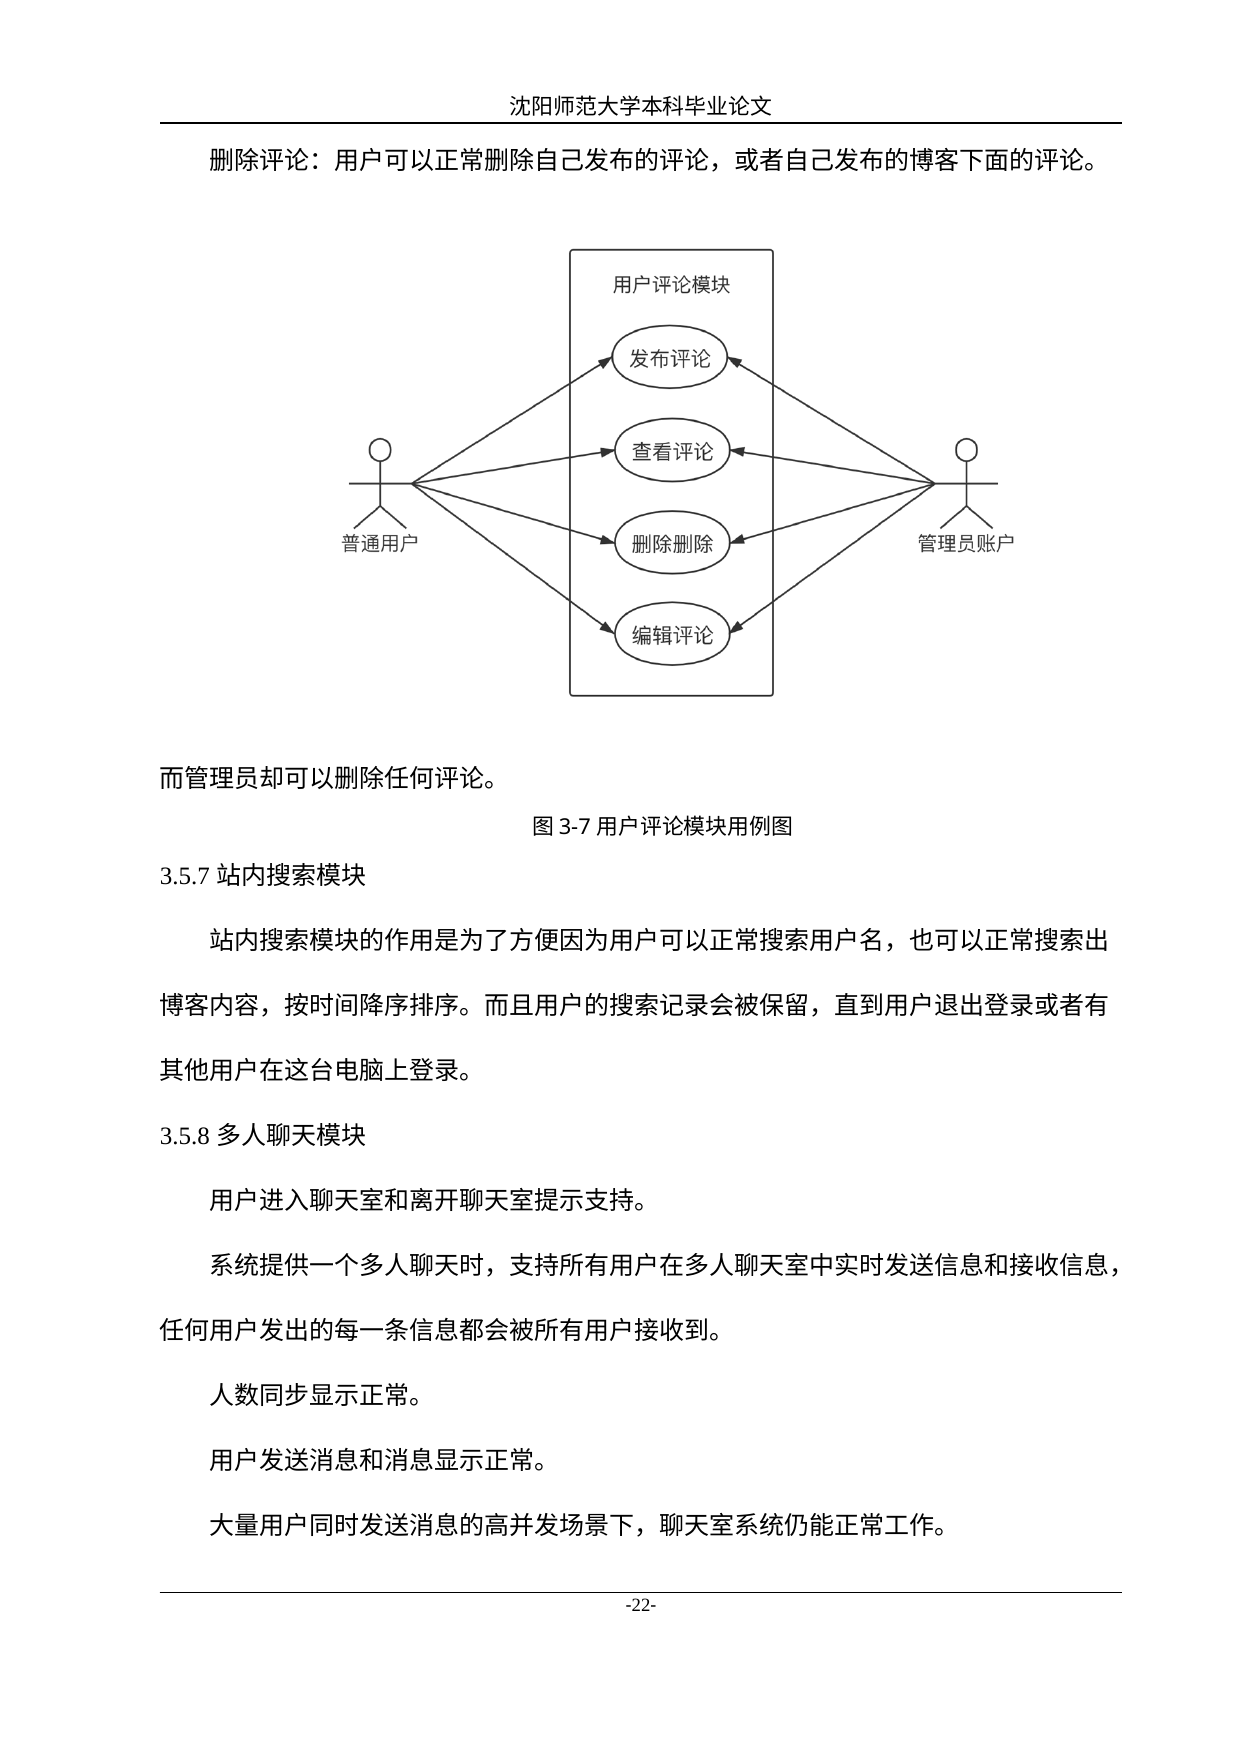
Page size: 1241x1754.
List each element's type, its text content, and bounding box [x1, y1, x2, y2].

subtitle 3.5.7 站内搜索模块 [159, 841, 1122, 906]
text 系统提供一个多人聊天时，支持所有用户在多人聊天室中实时发送信息和接收信息，任何用户发出的每一条信息都会被所有用户接收到。 [159, 1231, 1122, 1361]
text 用户进入聊天室和离开聊天室提示支持。 [159, 1166, 1122, 1231]
text 大量用户同时发送消息的高并发场景下，聊天室系统仍能正常工作。 [159, 1491, 1122, 1556]
subtitle 3.5.8 多人聊天模块 [159, 1101, 1122, 1166]
text 图3-7 用户评论模块用例图 [159, 809, 1122, 841]
text 用户发送消息和消息显示正常。 [159, 1426, 1122, 1491]
picture [326, 227, 1020, 718]
text 站内搜索模块的作用是为了方便因为用户可以正常搜索用户名，也可以正常搜索出博客内容，按时间降序排序。而且用户的搜索记录会被保留，直到用户退出登录或者有其他用户在这台电脑上登录。 [159, 906, 1122, 1101]
text 人数同步显示正常。 [159, 1361, 1122, 1426]
